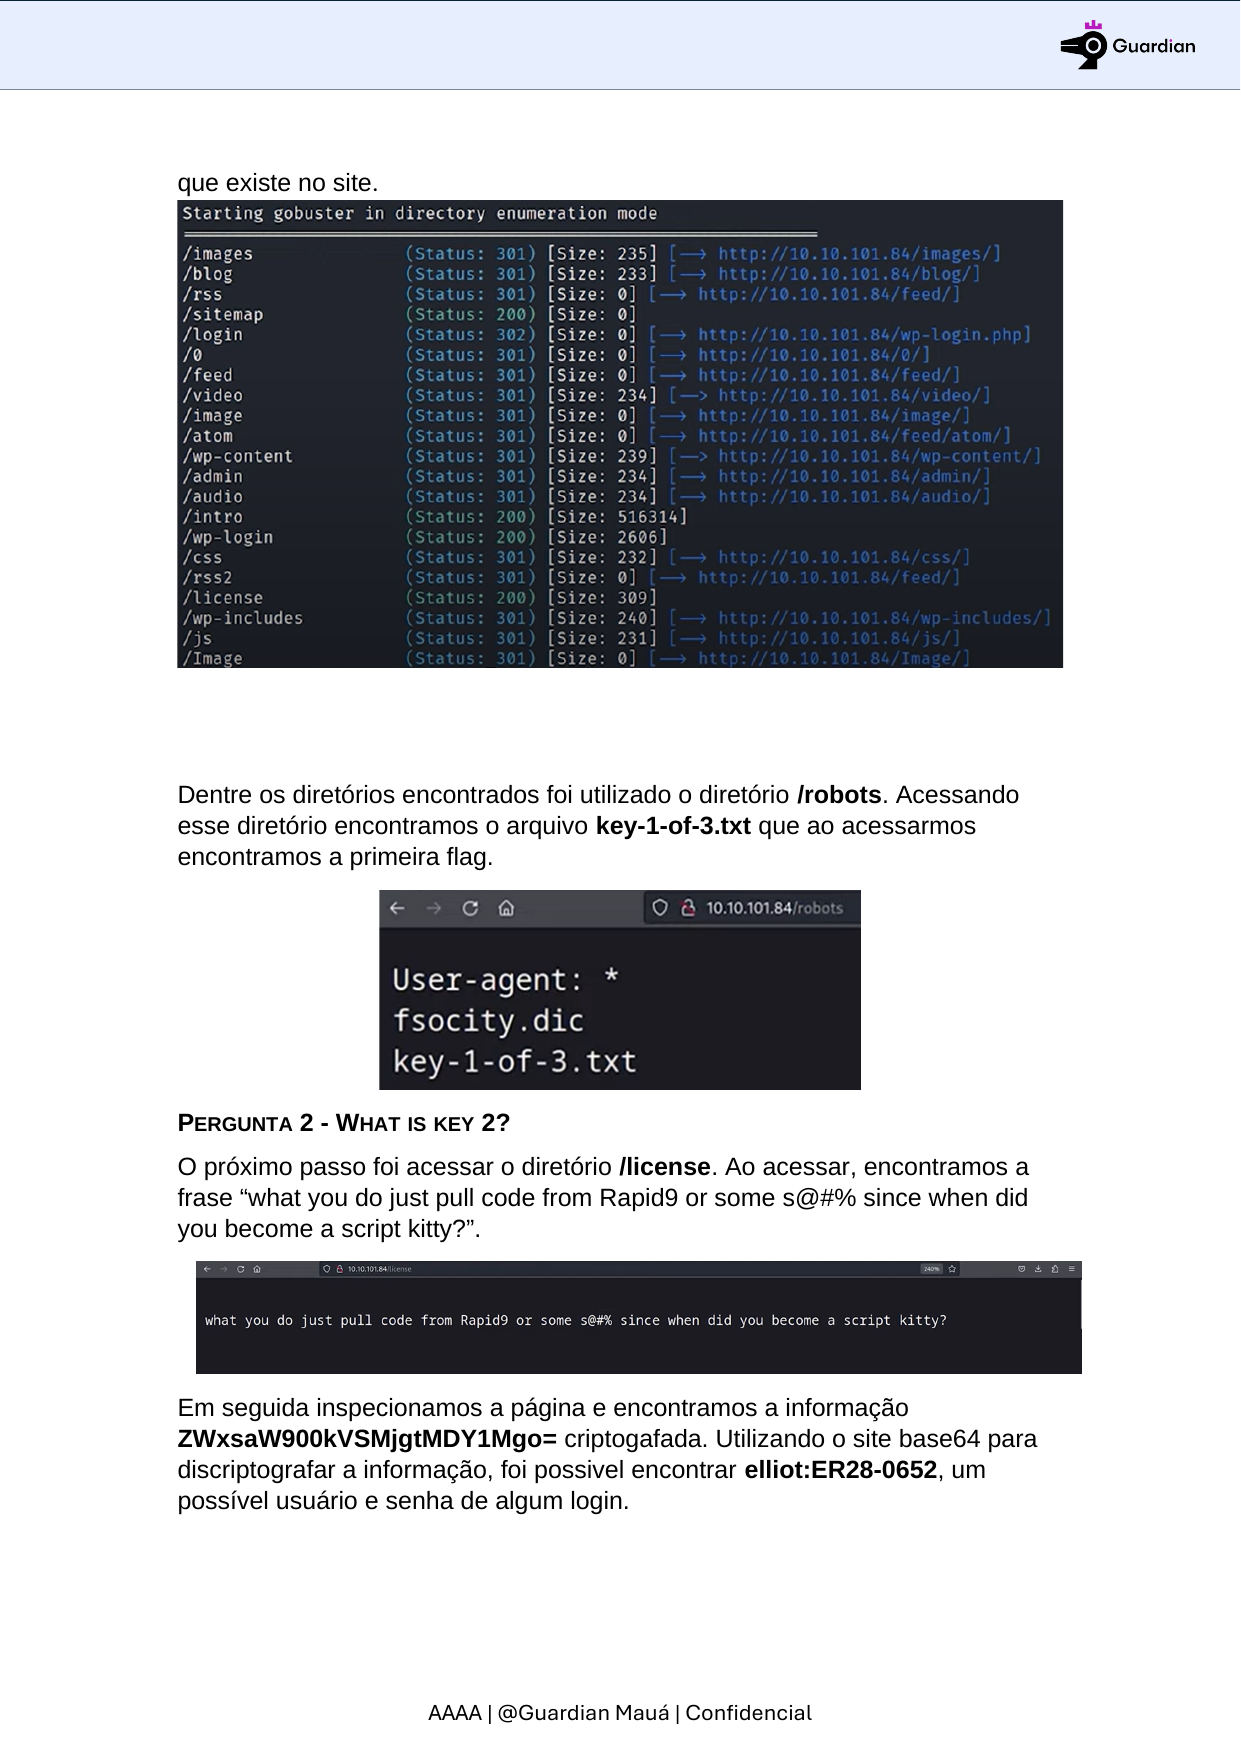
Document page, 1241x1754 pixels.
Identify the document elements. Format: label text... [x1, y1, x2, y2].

text Dentre os diretórios encontrados foi utilizado o diretório /robots. Acessando esse diretório encontramos o arquivo key-1-of-3.txt que ao acessarmos encontramos a primeira flag. [177, 780, 1063, 871]
text Em seguida inspecionamos a página e encontramos a informação ZWxsaW900kVSMjgtMDY1Mgo= criptogafada. Utilizando o site base64 para discriptografar a informação, foi possivel encontrar elliot:ER28-0652, um possível usuário e senha de algum login. [177, 1393, 1063, 1514]
picture [177, 200, 1064, 668]
text Pergunta 2 - What is key 2? [177, 1108, 1063, 1137]
picture [379, 890, 861, 1090]
text Em seguida foi utilizado o comando gobuster dir -u http://<IP> -w /usr/share/wordlists/dirb/common.txt para enumerar os diversos diretórios que existe no site. [177, 168, 1063, 200]
text O próximo passo foi acessar o diretório /license. Ao acessar, encontramos a frase “what you do just pull code from Rapid9 or some s@#% since when did you become a script kitty?”. [177, 1152, 1063, 1242]
picture [196, 1261, 1082, 1374]
picture [0, 2, 1241, 90]
